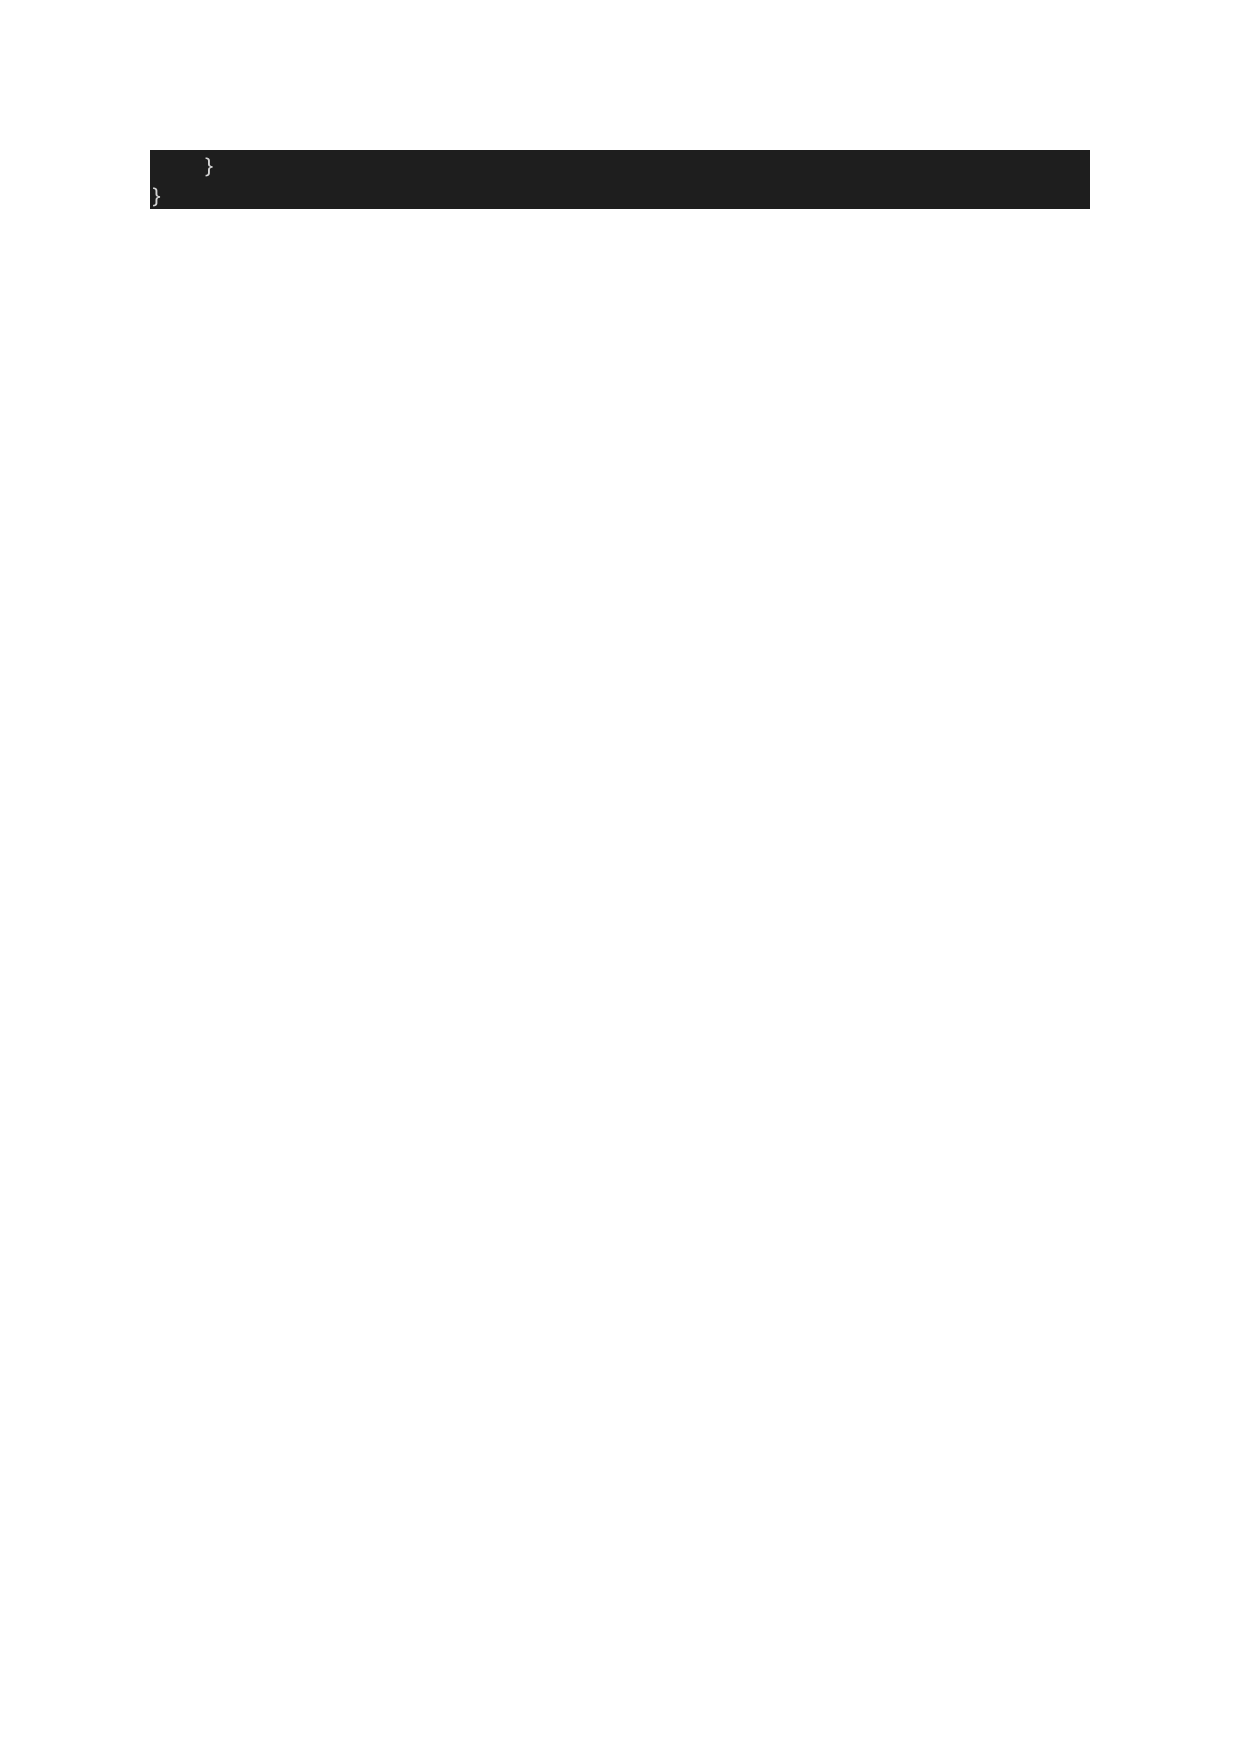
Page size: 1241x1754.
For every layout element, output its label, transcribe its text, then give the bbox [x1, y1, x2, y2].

text } [150, 180, 1090, 209]
text } [150, 150, 1090, 180]
